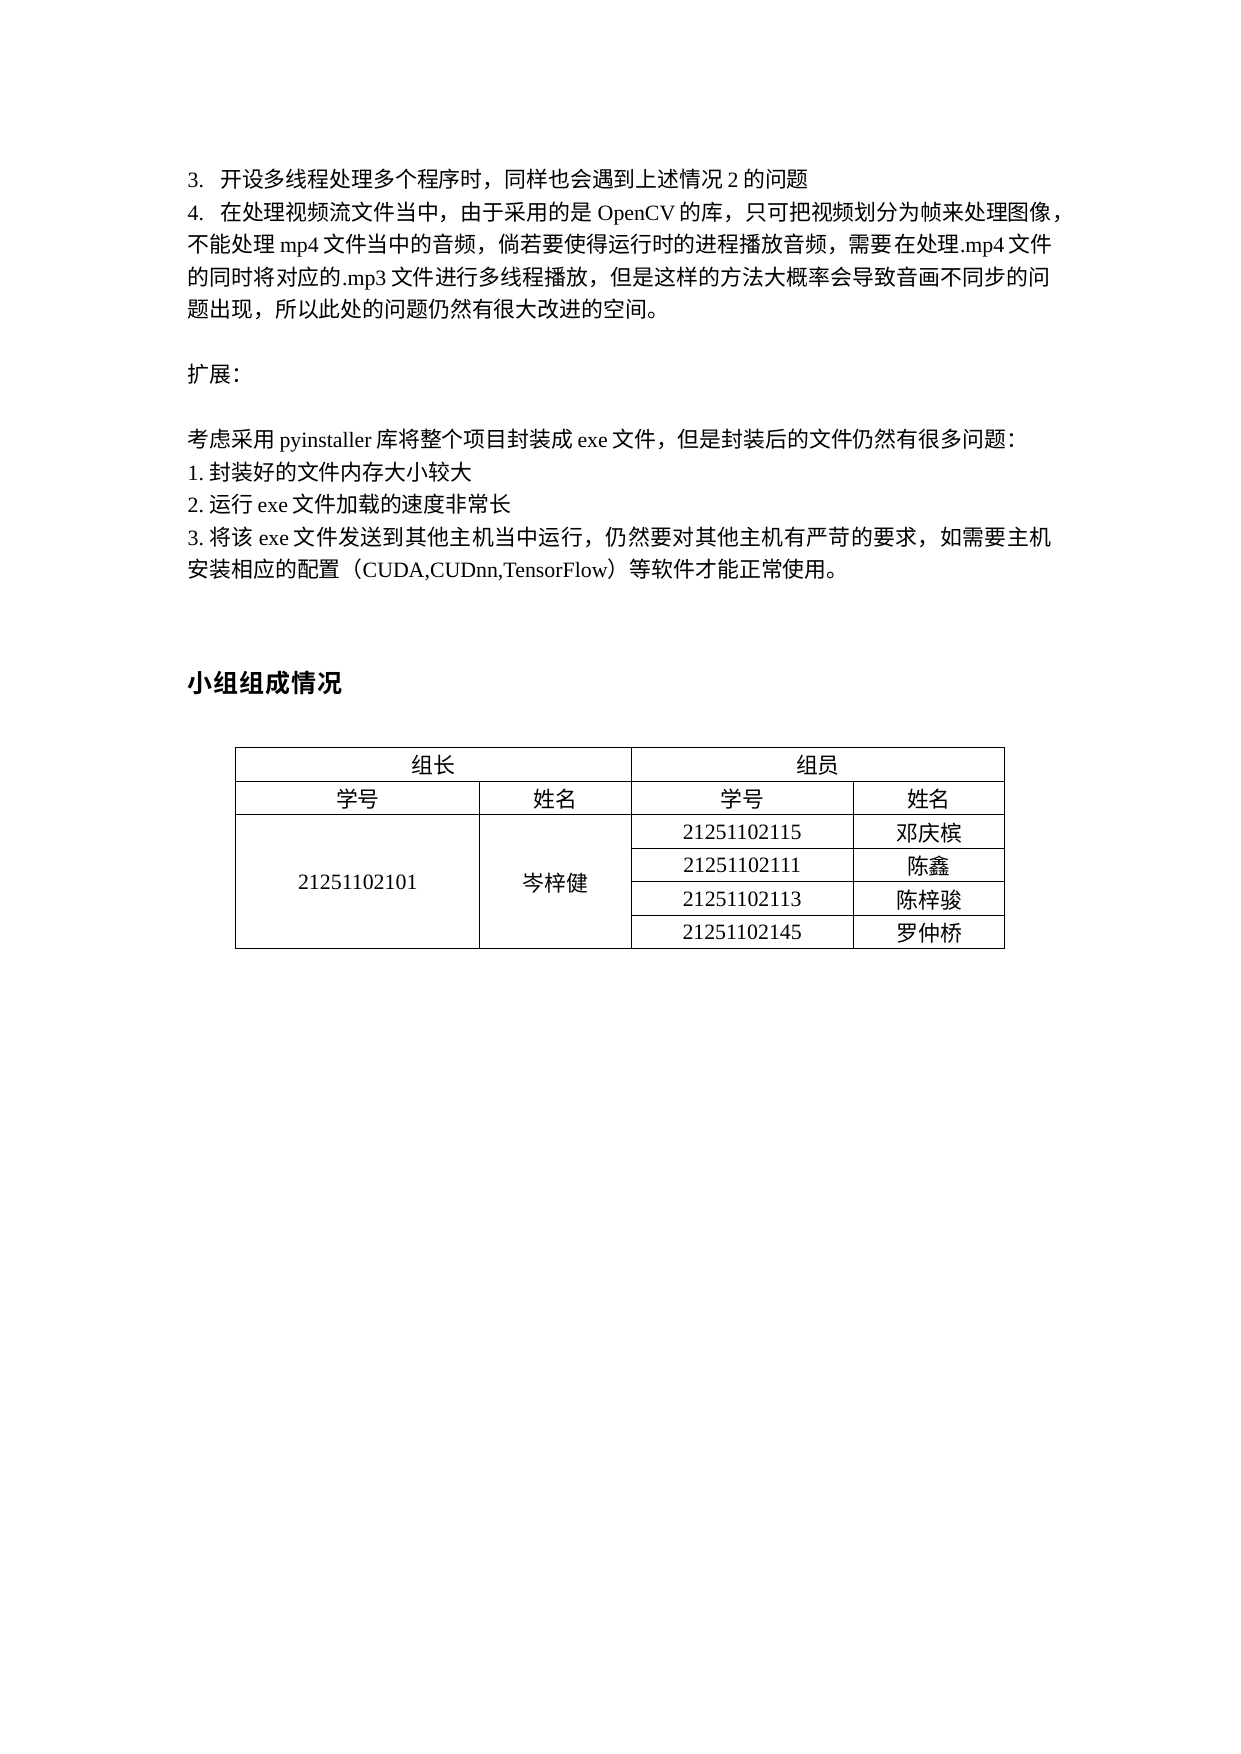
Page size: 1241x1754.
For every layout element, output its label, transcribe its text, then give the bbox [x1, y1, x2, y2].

table_cell 邓庆槟 [854, 815, 1004, 848]
table_cell 罗仲桥 [854, 916, 1004, 948]
table_cell 21251102115 [632, 815, 853, 848]
table_cell 21251102101 [236, 815, 479, 948]
list 封装好的文件内存大小较大 [187, 454, 1053, 487]
list 将该exe文件发送到其他主机当中运行，仍然要对其他主机有严苛的要求，如需要主机安装相应的配置（CUDA,CUDnn,TensorFlow）等软件才能正常使用。 [187, 519, 1053, 584]
list 在处理视频流文件当中，由于采用的是OpenCV的库，只可把视频划分为帧来处理图像，不能处理mp4文件当中的音频，倘若要使得运行时的进程播放音频，需要在处理.mp4文件的同时将对应的.mp3文件进行多线程播放，但是这样的方法大概率会导致音画不同步的问题出现，所以此处的问题仍然有很大改进的空间。 [187, 194, 1053, 324]
list 扩展： [187, 357, 1053, 389]
list 考虑采用pyinstaller库将整个项目封装成exe文件，但是封装后的文件仍然有很多问题： [187, 422, 1053, 454]
table_cell 21251102145 [632, 916, 853, 948]
table_cell 学号 [632, 782, 853, 814]
table_cell 姓名 [480, 782, 631, 814]
list 运行exe文件加载的速度非常长 [187, 487, 1053, 519]
table_header 组员 [632, 748, 1004, 781]
table_header 组长 [236, 748, 631, 781]
table_cell 学号 [236, 782, 479, 814]
table_cell 陈鑫 [854, 849, 1004, 881]
table_cell 21251102113 [632, 882, 853, 915]
table_cell 岑梓健 [480, 815, 631, 948]
table_cell 姓名 [854, 782, 1004, 814]
table_cell 陈梓骏 [854, 882, 1004, 915]
text 小组组成情况 [187, 649, 1053, 714]
table_cell 21251102111 [632, 849, 853, 881]
list 开设多线程处理多个程序时，同样也会遇到上述情况2的问题 [187, 162, 1053, 194]
